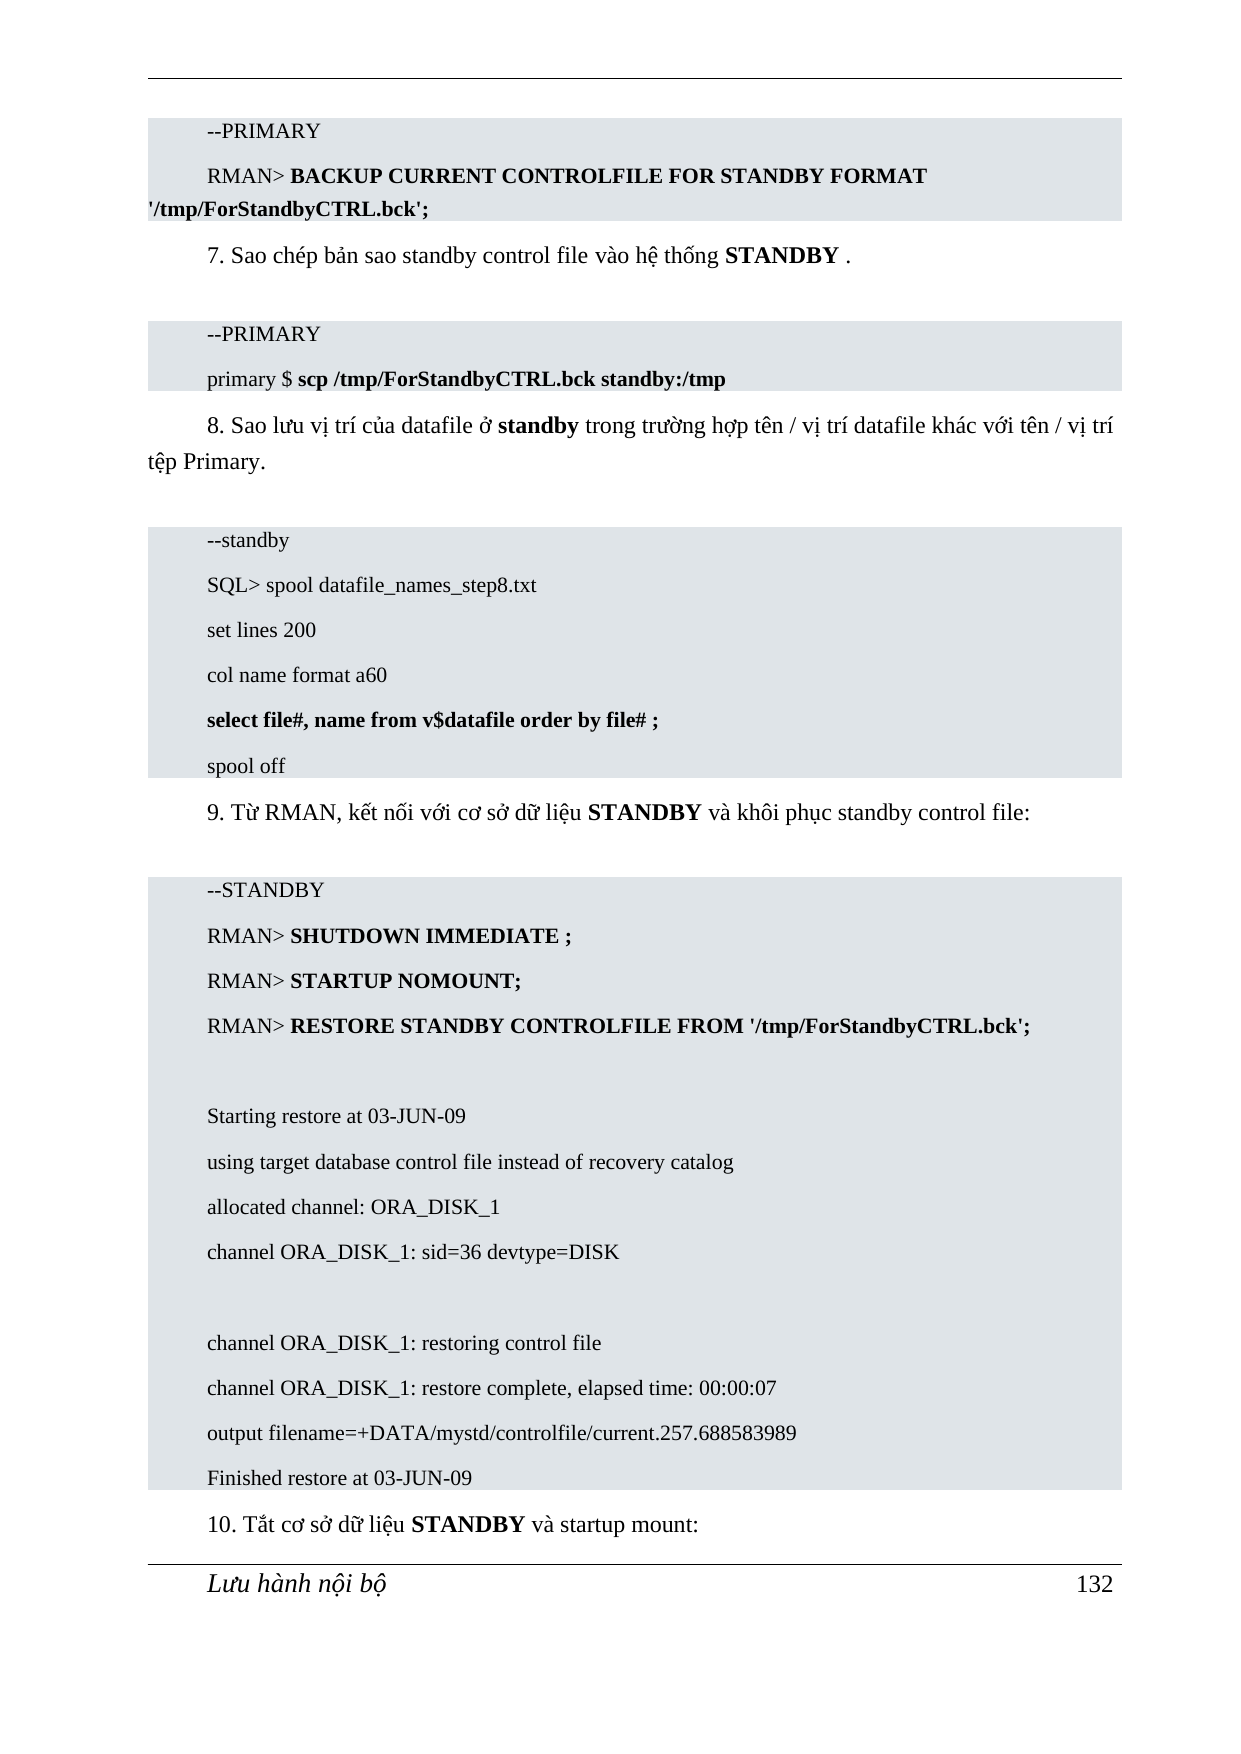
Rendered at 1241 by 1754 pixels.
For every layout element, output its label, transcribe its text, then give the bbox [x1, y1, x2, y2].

text spool off [148, 753, 1122, 778]
text SQL> spool datafile_names_step8.txt [148, 572, 1122, 597]
text allocated channel: ORA_DISK_1 [148, 1194, 1122, 1219]
text RMAN> RESTORE STANDBY CONTROLFILE FROM '/tmp/ForStandbyCTRL.bck'; [148, 1013, 1122, 1038]
text set lines 200 [148, 617, 1122, 642]
text col name format a60 [148, 662, 1122, 687]
text select file#, name from v$datafile order by file# ; [148, 707, 1122, 733]
text RMAN> SHUTDOWN IMMEDIATE ; [148, 923, 1122, 948]
text RMAN> STARTUP NOMOUNT; [148, 968, 1122, 993]
text primary $ scp /tmp/ForStandbyCTRL.bck standby:/tmp [148, 366, 1122, 391]
text --standby [148, 527, 1122, 552]
text 10. Tắt cơ sở dữ liệu STANDBY và startup mount: [148, 1510, 1122, 1538]
text Finished restore at 03-JUN-09 [148, 1465, 1122, 1490]
text channel ORA_DISK_1: sid=36 devtype=DISK [148, 1239, 1122, 1264]
text using target database control file instead of recovery catalog [148, 1149, 1122, 1174]
text channel ORA_DISK_1: restore complete, elapsed time: 00:00:07 [148, 1375, 1122, 1400]
text 9. Từ RMAN, kết nối với cơ sở dữ liệu STANDBY và khôi phục standby control file: [148, 798, 1122, 826]
text output filename=+DATA/mystd/controlfile/current.257.688583989 [148, 1420, 1122, 1445]
text 8. Sao lưu vị trí của datafile ở standby trong trường hợp tên / vị trí datafile khác với tên / vị trí tệp Primary. [148, 411, 1122, 475]
text RMAN> BACKUP CURRENT CONTROLFILE FOR STANDBY FORMAT '/tmp/ForStandbyCTRL.bck'; [148, 163, 1122, 221]
text --STANDBY [148, 877, 1122, 903]
text Starting restore at 03-JUN-09 [148, 1103, 1122, 1129]
text --PRIMARY [148, 321, 1122, 346]
text --PRIMARY [148, 118, 1122, 143]
text channel ORA_DISK_1: restoring control file [148, 1329, 1122, 1355]
text 7. Sao chép bản sao standby control file vào hệ thống STANDBY . [148, 241, 1122, 269]
